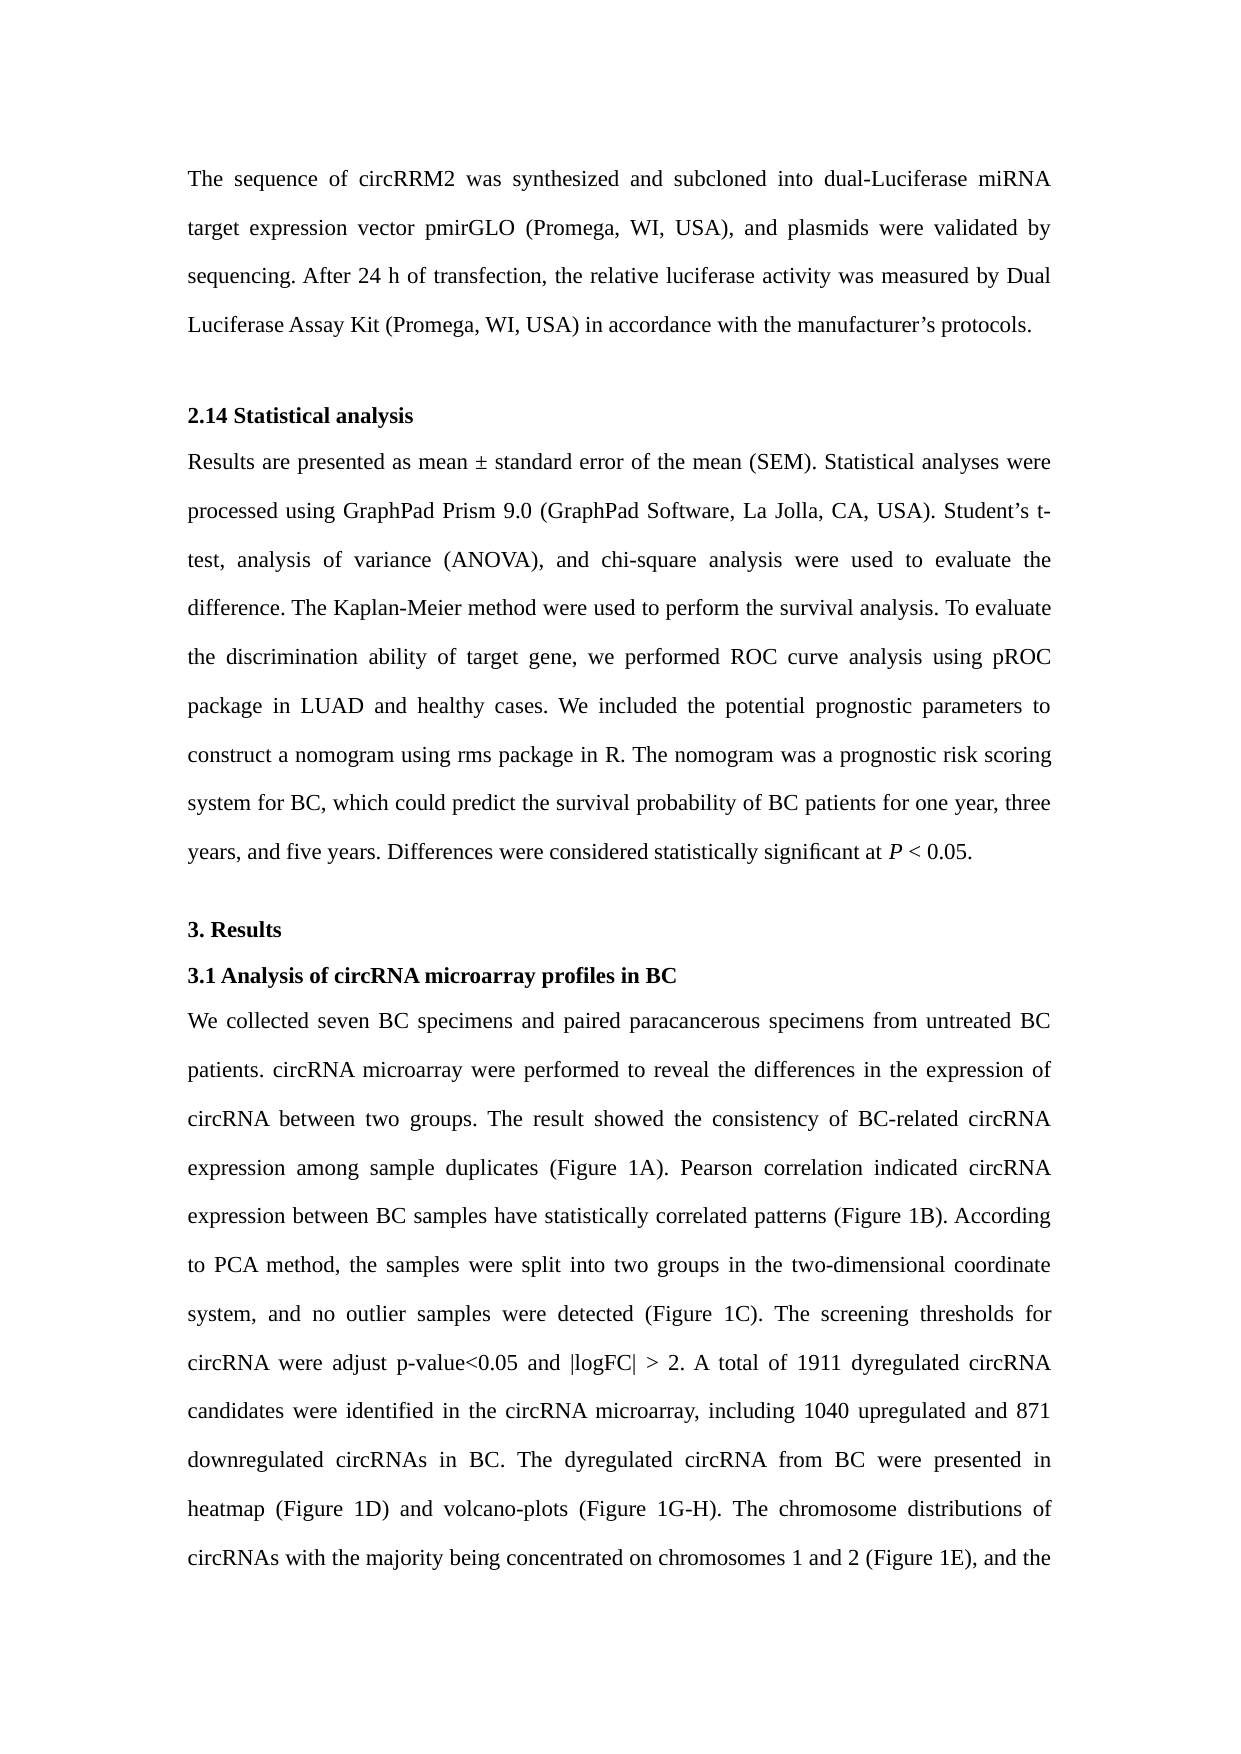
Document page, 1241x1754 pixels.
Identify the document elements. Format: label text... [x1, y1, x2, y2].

text 3. Results [187, 913, 1053, 946]
text Results are presented as mean ± standard error of the mean (SEM). Statistical analyses were processed using GraphPad Prism 9.0 (GraphPad Software, La Jolla, CA, USA). Student’s t-test, analysis of variance (ANOVA), and chi-square analysis were used to evaluate the difference. The Kaplan-Meier method were used to perform the survival analysis. To evaluate the discrimination ability of target gene, we performed ROC curve analysis using pROC package in LUAD and healthy cases. We included the potential prognostic parameters to construct a nomogram using rms package in R. The nomogram was a prognostic risk scoring system for BC, which could predict the survival probability of BC patients for one year, three years, and five years. Differences were considered statistically signiﬁcant at P < 0.05. [187, 445, 1053, 868]
text 2.14 Statistical analysis [187, 399, 1053, 432]
text The sequence of circRRM2 was synthesized and subcloned into dual-Luciferase miRNA target expression vector pmirGLO (Promega, WI, USA), and plasmids were validated by sequencing. After 24 h of transfection, the relative luciferase activity was measured by Dual Luciferase Assay Kit (Promega, WI, USA) in accordance with the manufacturer’s protocols. [187, 162, 1053, 341]
text 3.1 Analysis of circRNA microarray profiles in BC [187, 959, 1053, 991]
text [187, 1004, 1053, 1573]
